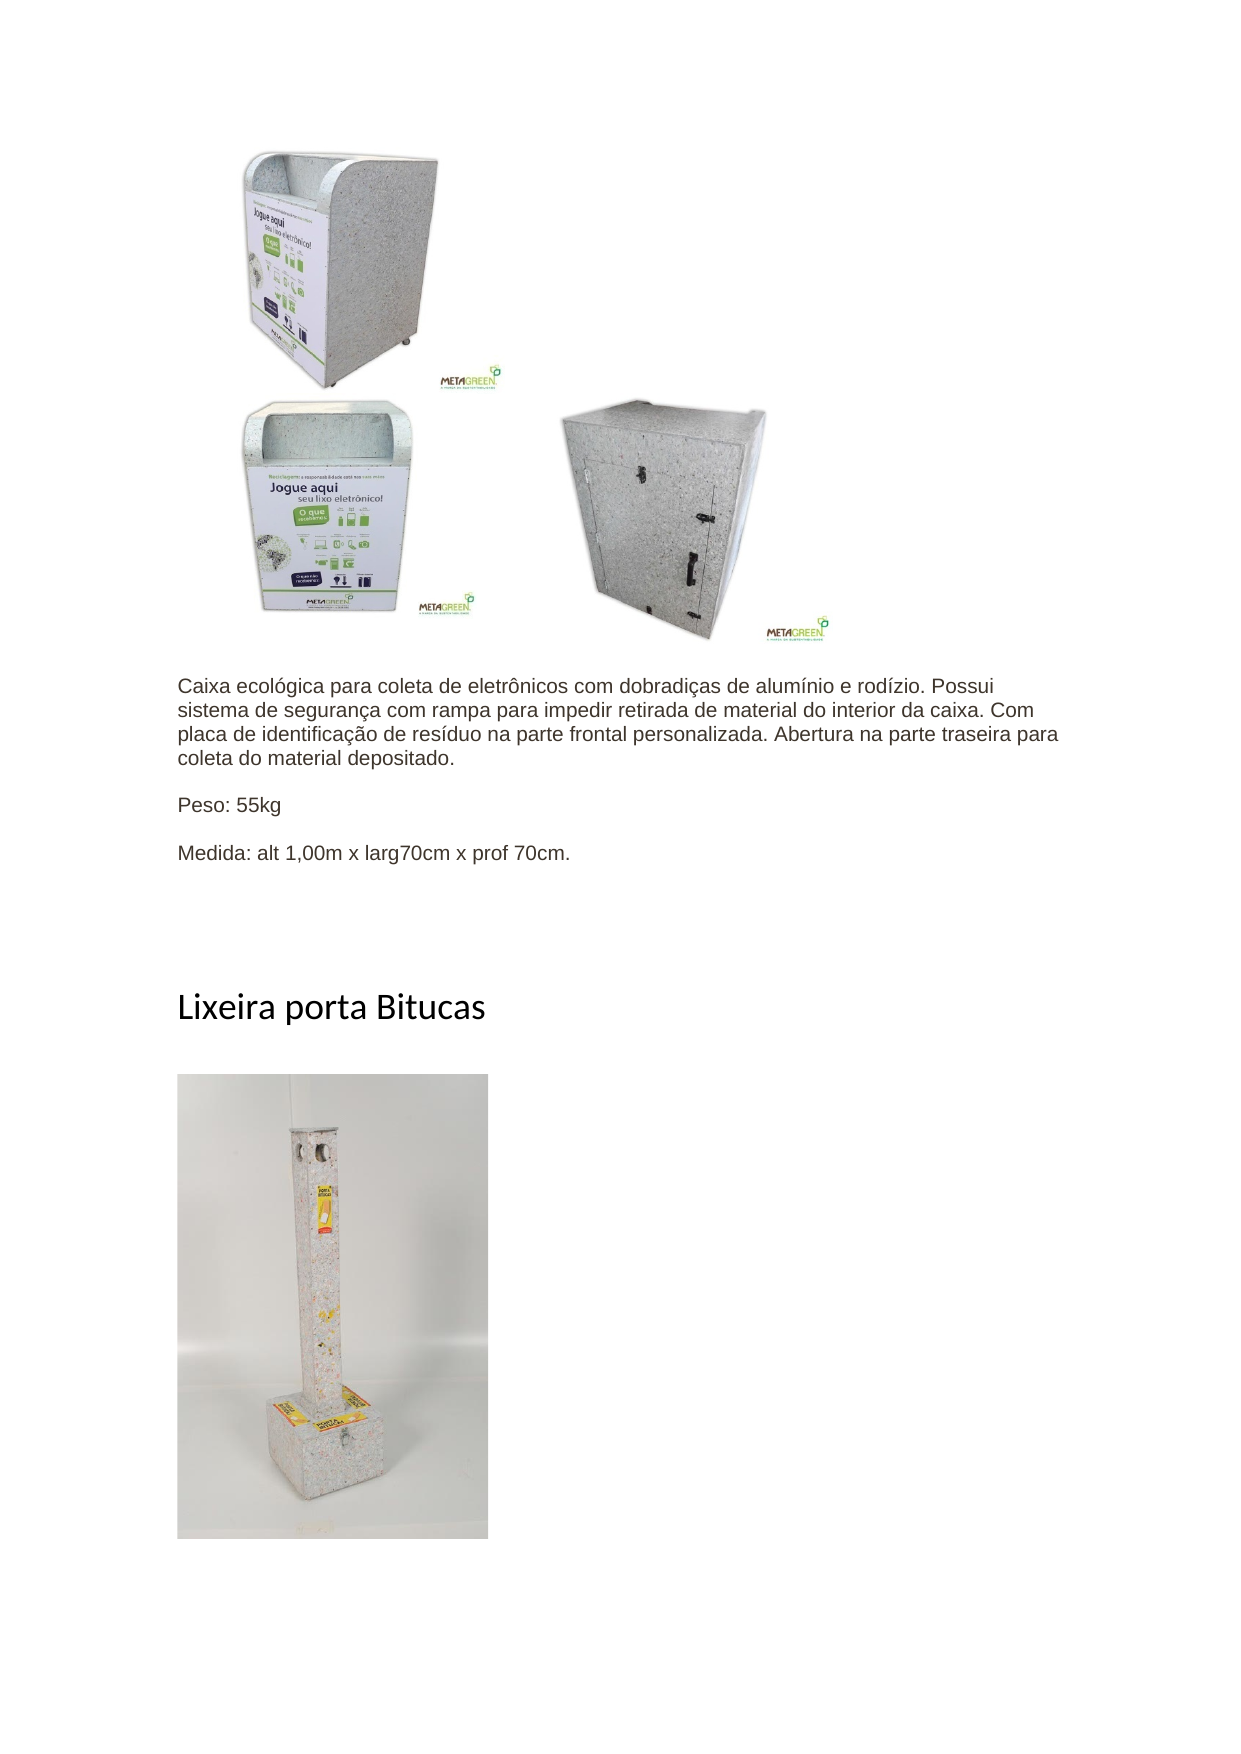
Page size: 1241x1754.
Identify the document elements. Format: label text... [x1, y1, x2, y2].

text Caixa ecológica para coleta de eletrônicos com dobradiças de alumínio e rodízio. Possui sistema de segurança com rampa para impedir retirada de material do interior da caixa. Com placa de identificação de resíduo na parte frontal personalizada. Abertura na parte traseira para coleta do material depositado. [177, 674, 1063, 770]
picture [177, 147, 833, 646]
text Lixeira porta Bitucas [177, 983, 1063, 1029]
text Medida: alt 1,00m x larg70cm x prof 70cm. [177, 841, 1063, 865]
picture [177, 1074, 489, 1539]
text Peso: 55kg [177, 793, 1063, 817]
